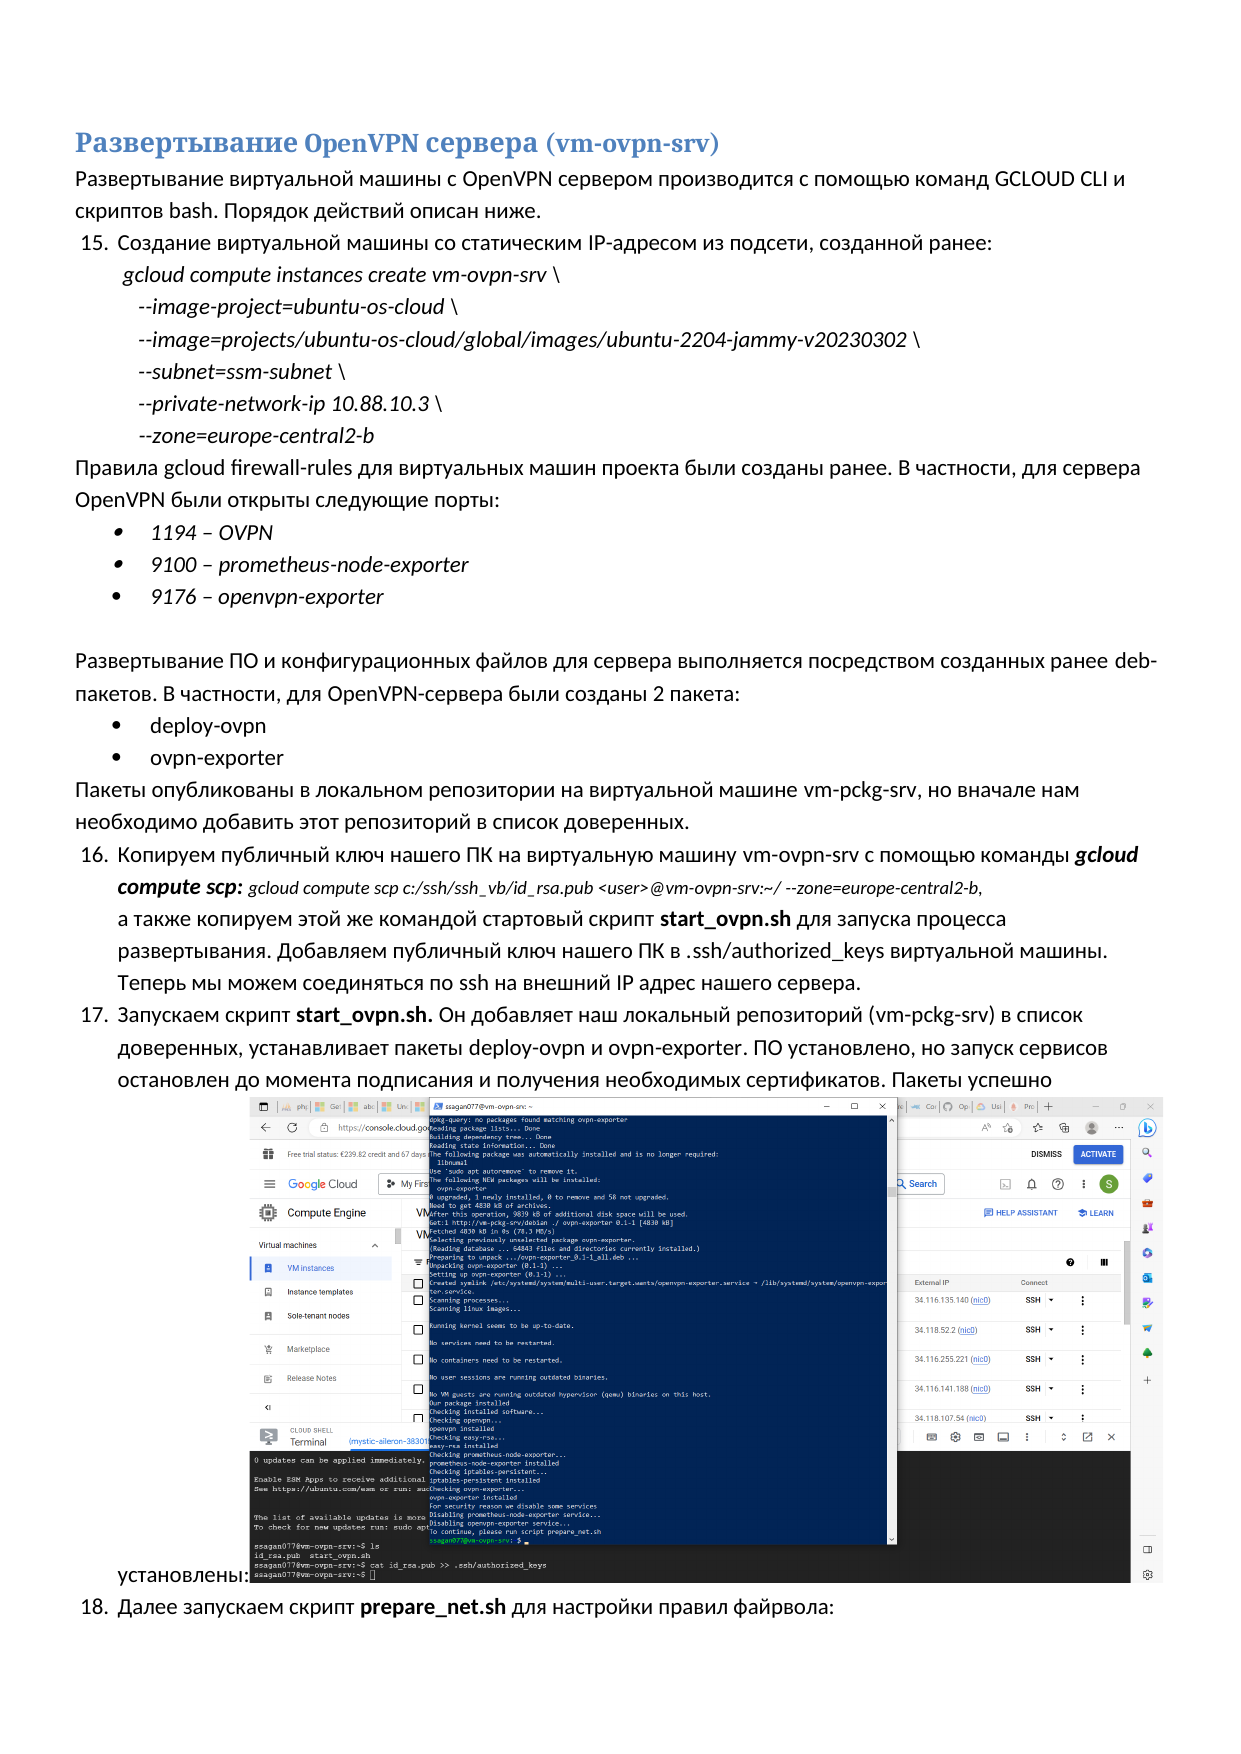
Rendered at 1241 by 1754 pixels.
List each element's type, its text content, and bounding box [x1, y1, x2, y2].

picture [249, 1097, 1164, 1583]
list Копируем публичный ключ нашего ПК на виртуальную машину vm-ovpn-srv с помощью команды gcloud compute scp: gcloud compute scp c:/ssh/ssh_vb/id_rsa.pub <user>@vm-ovpn-srv:~/ --zone=europe-central2-b, [80, 840, 1165, 900]
subtitle Развертывание OpenVPN сервера (vm-ovpn-srv) [75, 128, 1165, 159]
list deploy-ovpn [112, 711, 1165, 739]
list --image=projects/ubuntu-os-cloud/global/images/ubuntu-2204-jammy-v20230302 \ [117, 325, 1165, 353]
text Пакеты опубликованы в локальном репозитории на виртуальной машине vm-pckg-srv, но вначале нам необходимо добавить этот репозиторий в список доверенных. [75, 775, 1165, 836]
list 1194 – OVPN [112, 518, 1165, 546]
list --private-network-ip 10.88.10.3 \ [117, 389, 1165, 417]
list ovpn-exporter [112, 743, 1165, 771]
list --zone=europe-central2-b [117, 421, 1165, 449]
list --image-project=ubuntu-os-cloud \ [117, 292, 1165, 321]
text Развертывание ПО и конфигурационных файлов для сервера выполняется посредством созданных ранее deb-пакетов. В частности, для OpenVPN-сервера были созданы 2 пакета: [75, 647, 1165, 707]
list а также копируем этой же командой стартовый скрипт start_ovpn.sh для запуска процесса развертывания. Добавляем публичный ключ нашего ПК в .ssh/authorized_keys виртуальной машины. Теперь мы можем соединяться по ssh на внешний IP адрес нашего сервера. [117, 904, 1165, 996]
list Далее запускаем скрипт prepare_net.sh для настройки правил файрвола: [80, 1592, 1165, 1620]
text Правила gcloud firewall-rules для виртуальных машин проекта были созданы ранее. В частности, для сервера OpenVPN были открыты следующие порты: [75, 453, 1165, 514]
list --subnet=ssm-subnet \ [117, 357, 1165, 385]
list 9176 – openvpn-exporter [112, 582, 1165, 610]
list 9100 – prometheus-node-exporter [112, 550, 1165, 578]
text Развертывание виртуальной машины с OpenVPN сервером производится с помощью команд GCLOUD CLI и скриптов bash. Порядок действий описан ниже. [75, 164, 1165, 224]
list gcloud compute instances create vm-ovpn-srv \ [117, 260, 1165, 288]
list Создание виртуальной машины со статическим IP-адресом из подсети, созданной ранее: [80, 228, 1165, 256]
